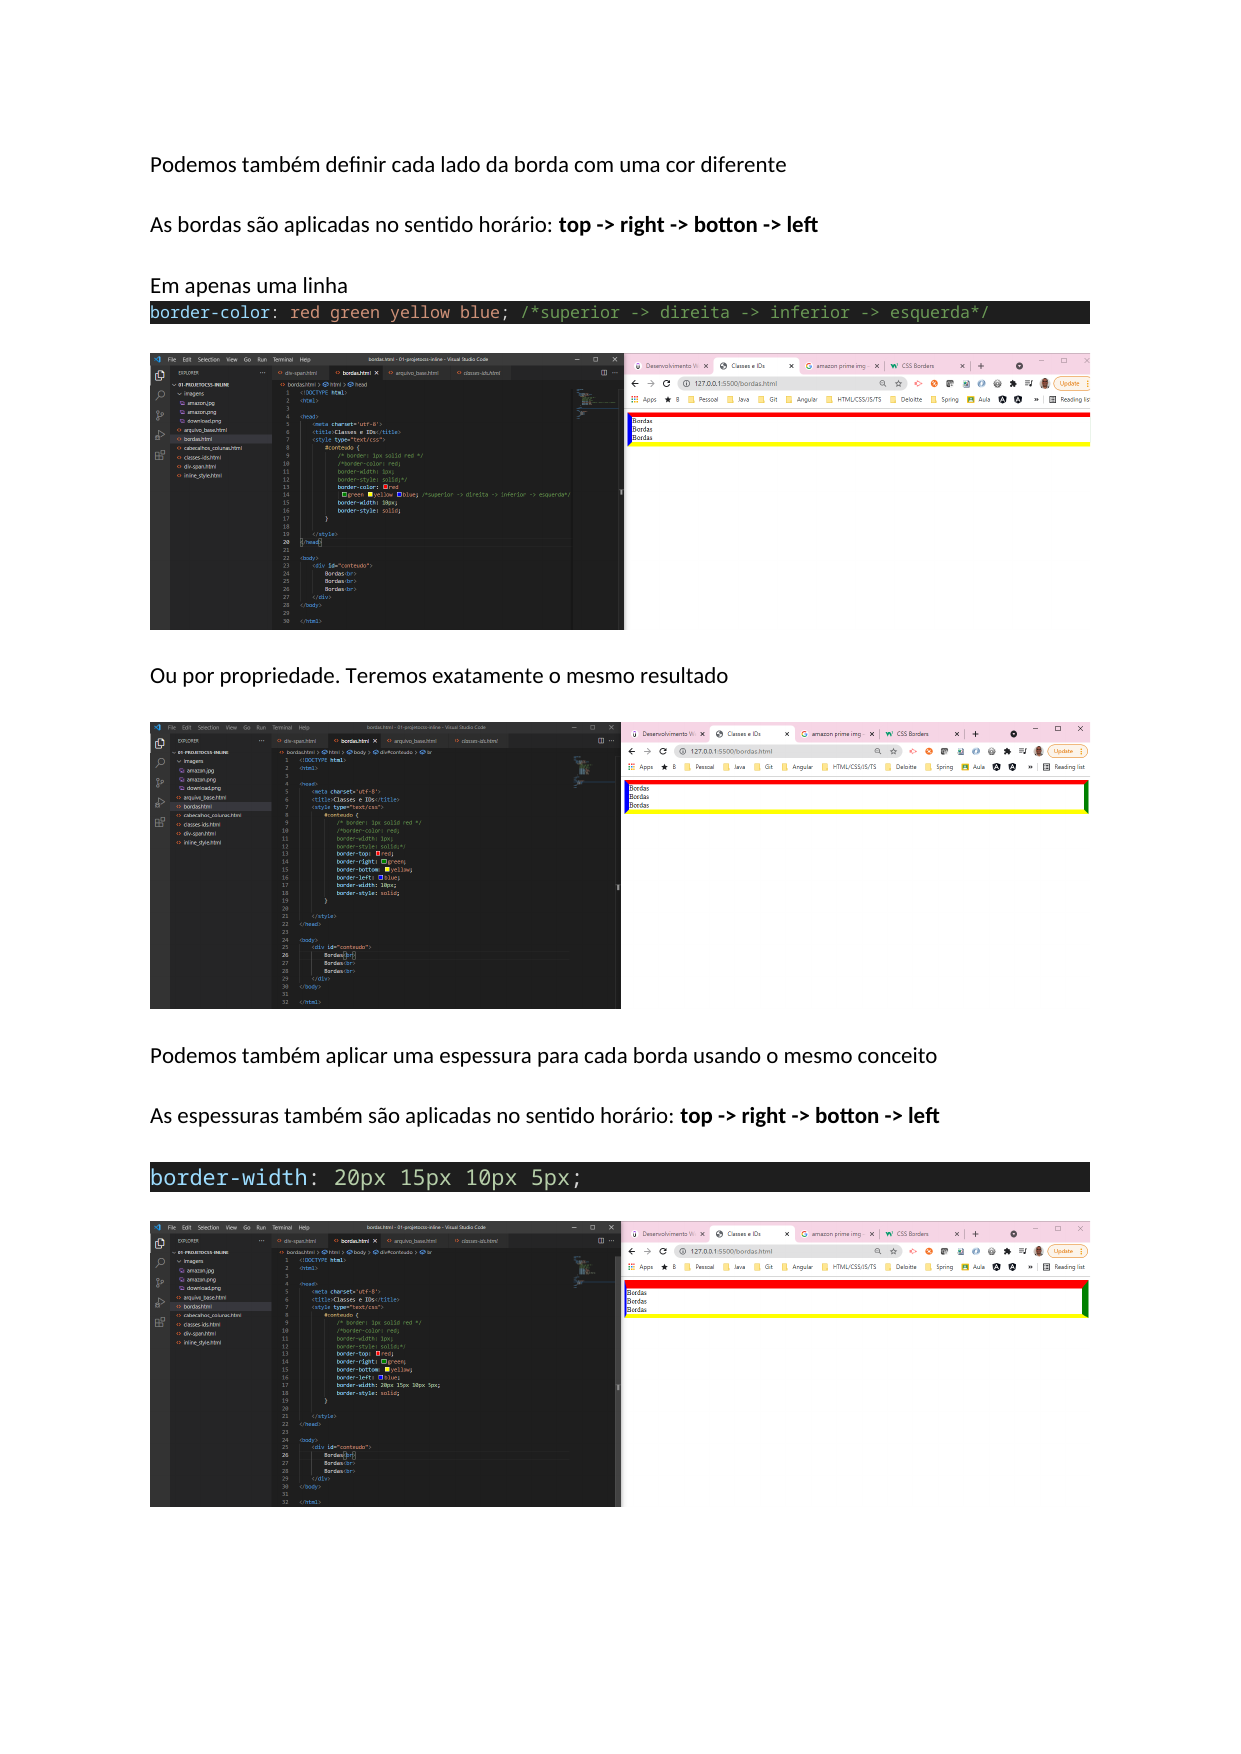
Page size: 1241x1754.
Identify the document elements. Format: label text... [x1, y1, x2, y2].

text Ou por propriedade. Teremos exatamente o mesmo resultado [150, 662, 1090, 689]
text border-color: red green yellow blue; /*superior -> direita -> inferior -> esquerda*/ [150, 301, 1090, 324]
text As bordas são aplicadas no sentido horário: top -> right -> botton -> left [150, 210, 1090, 238]
text Podemos também aplicar uma espessura para cada borda usando o mesmo conceito [150, 1041, 1090, 1069]
picture [150, 353, 1091, 630]
text Em apenas uma linha [150, 271, 1090, 299]
text Podemos também definir cada lado da borda com uma cor diferente [150, 150, 1090, 178]
text border-width: 20px 15px 10px 5px; [150, 1162, 1090, 1192]
text As espessuras também são aplicadas no sentido horário: top -> right -> botton -> left [150, 1101, 1090, 1129]
picture [150, 1221, 1091, 1507]
picture [150, 722, 1091, 1009]
